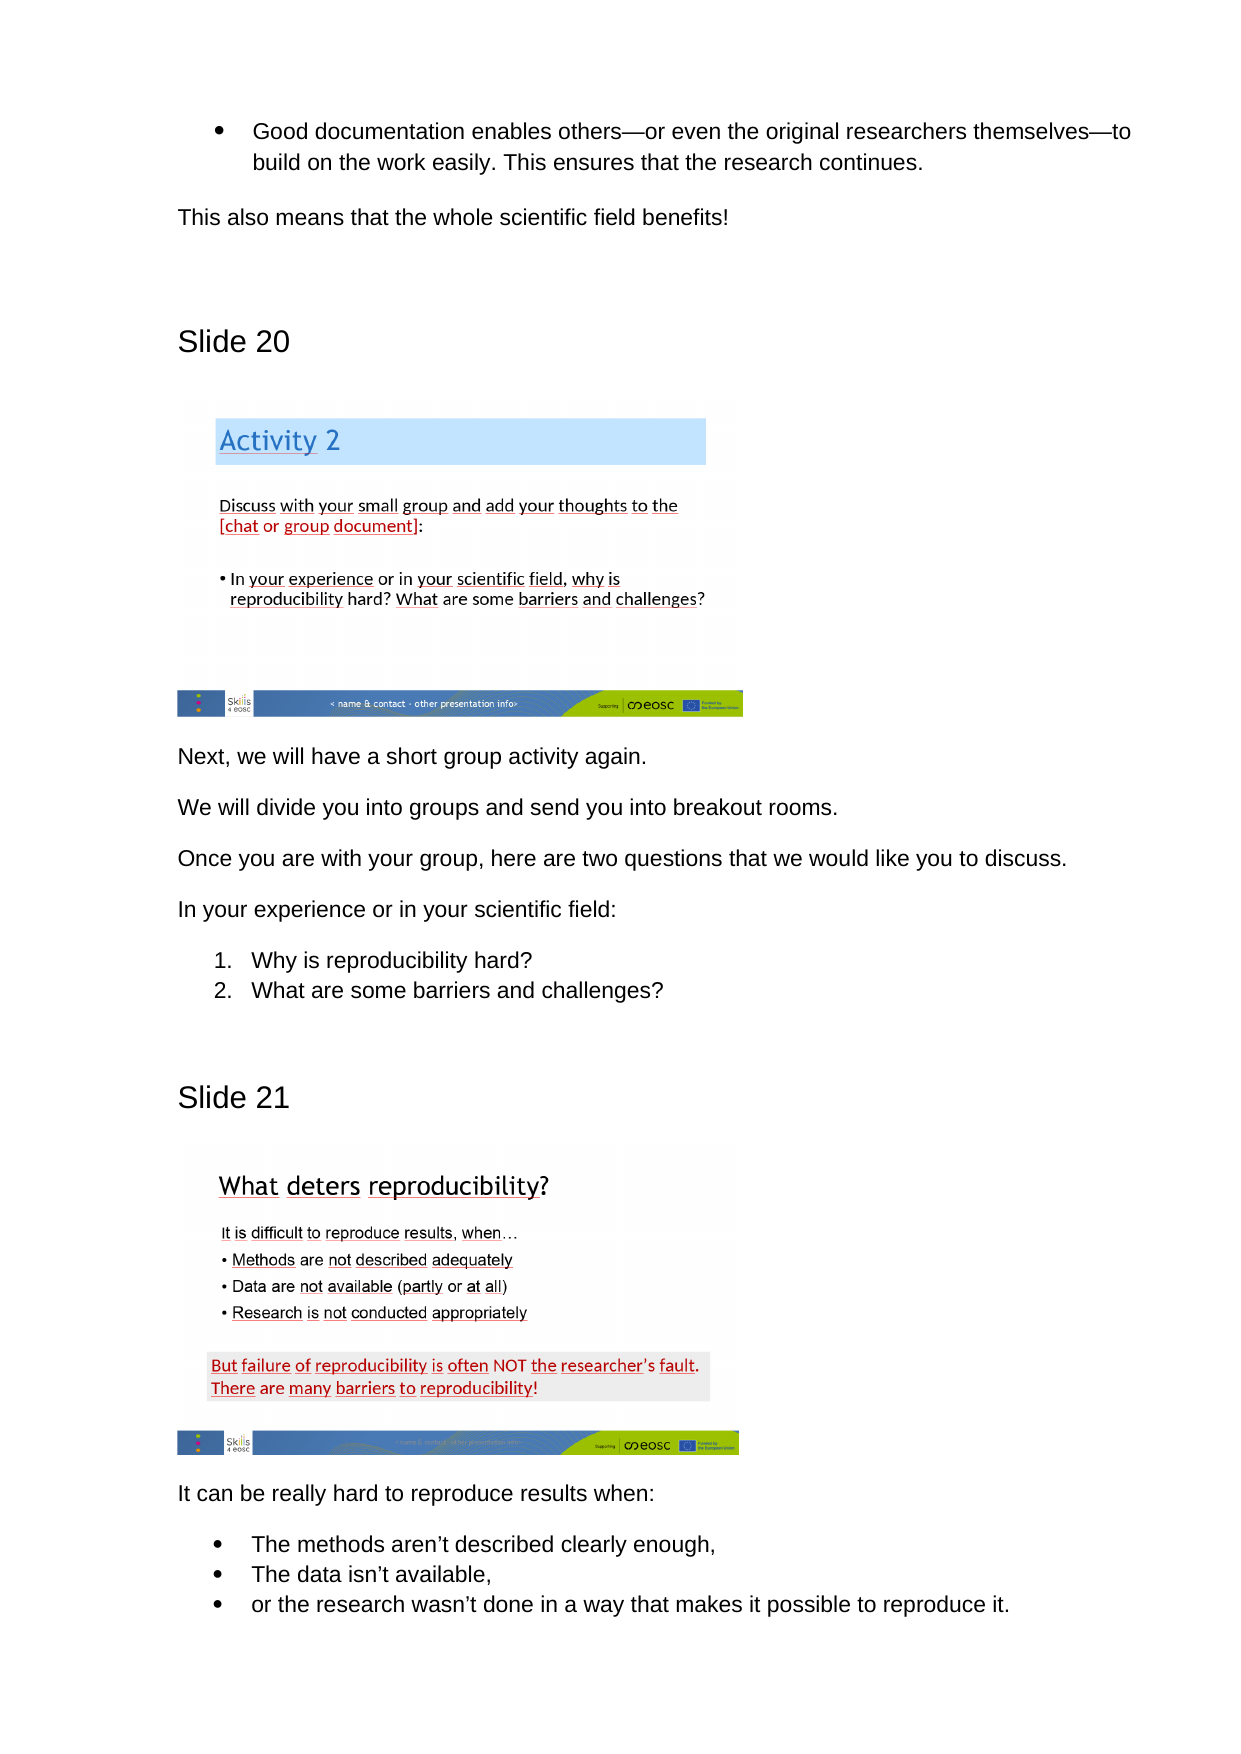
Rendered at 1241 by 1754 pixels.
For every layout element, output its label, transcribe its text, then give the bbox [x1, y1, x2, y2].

text Slide 21 [177, 1079, 1152, 1115]
text Once you are with your group, here are two questions that we would like you to discuss. [177, 845, 1152, 871]
subtitle Slide 20 [177, 323, 1152, 358]
text It can be really hard to reproduce results when: [177, 1479, 1152, 1506]
list Why is reproducibility hard? [213, 947, 1152, 973]
text In your experience or in your scientific field: [177, 896, 1152, 922]
list The methods aren’t described clearly enough, [213, 1531, 1152, 1557]
list Good documentation enables others—or even the original researchers themselves—to build on the work easily. This ensures that the research continues. [215, 118, 1152, 175]
list or the research wasn’t done in a way that makes it possible to reproduce it. [213, 1591, 1152, 1617]
text Next, we will have a short group activity again. [177, 743, 1152, 769]
picture [177, 1141, 739, 1455]
text We will divide you into groups and send you into breakout rooms. [177, 794, 1152, 820]
picture [177, 397, 743, 717]
list The data isn’t available, [213, 1561, 1152, 1587]
text This also means that the whole scientific field benefits! [177, 204, 1152, 230]
list What are some barriers and challenges? [213, 977, 1152, 1003]
